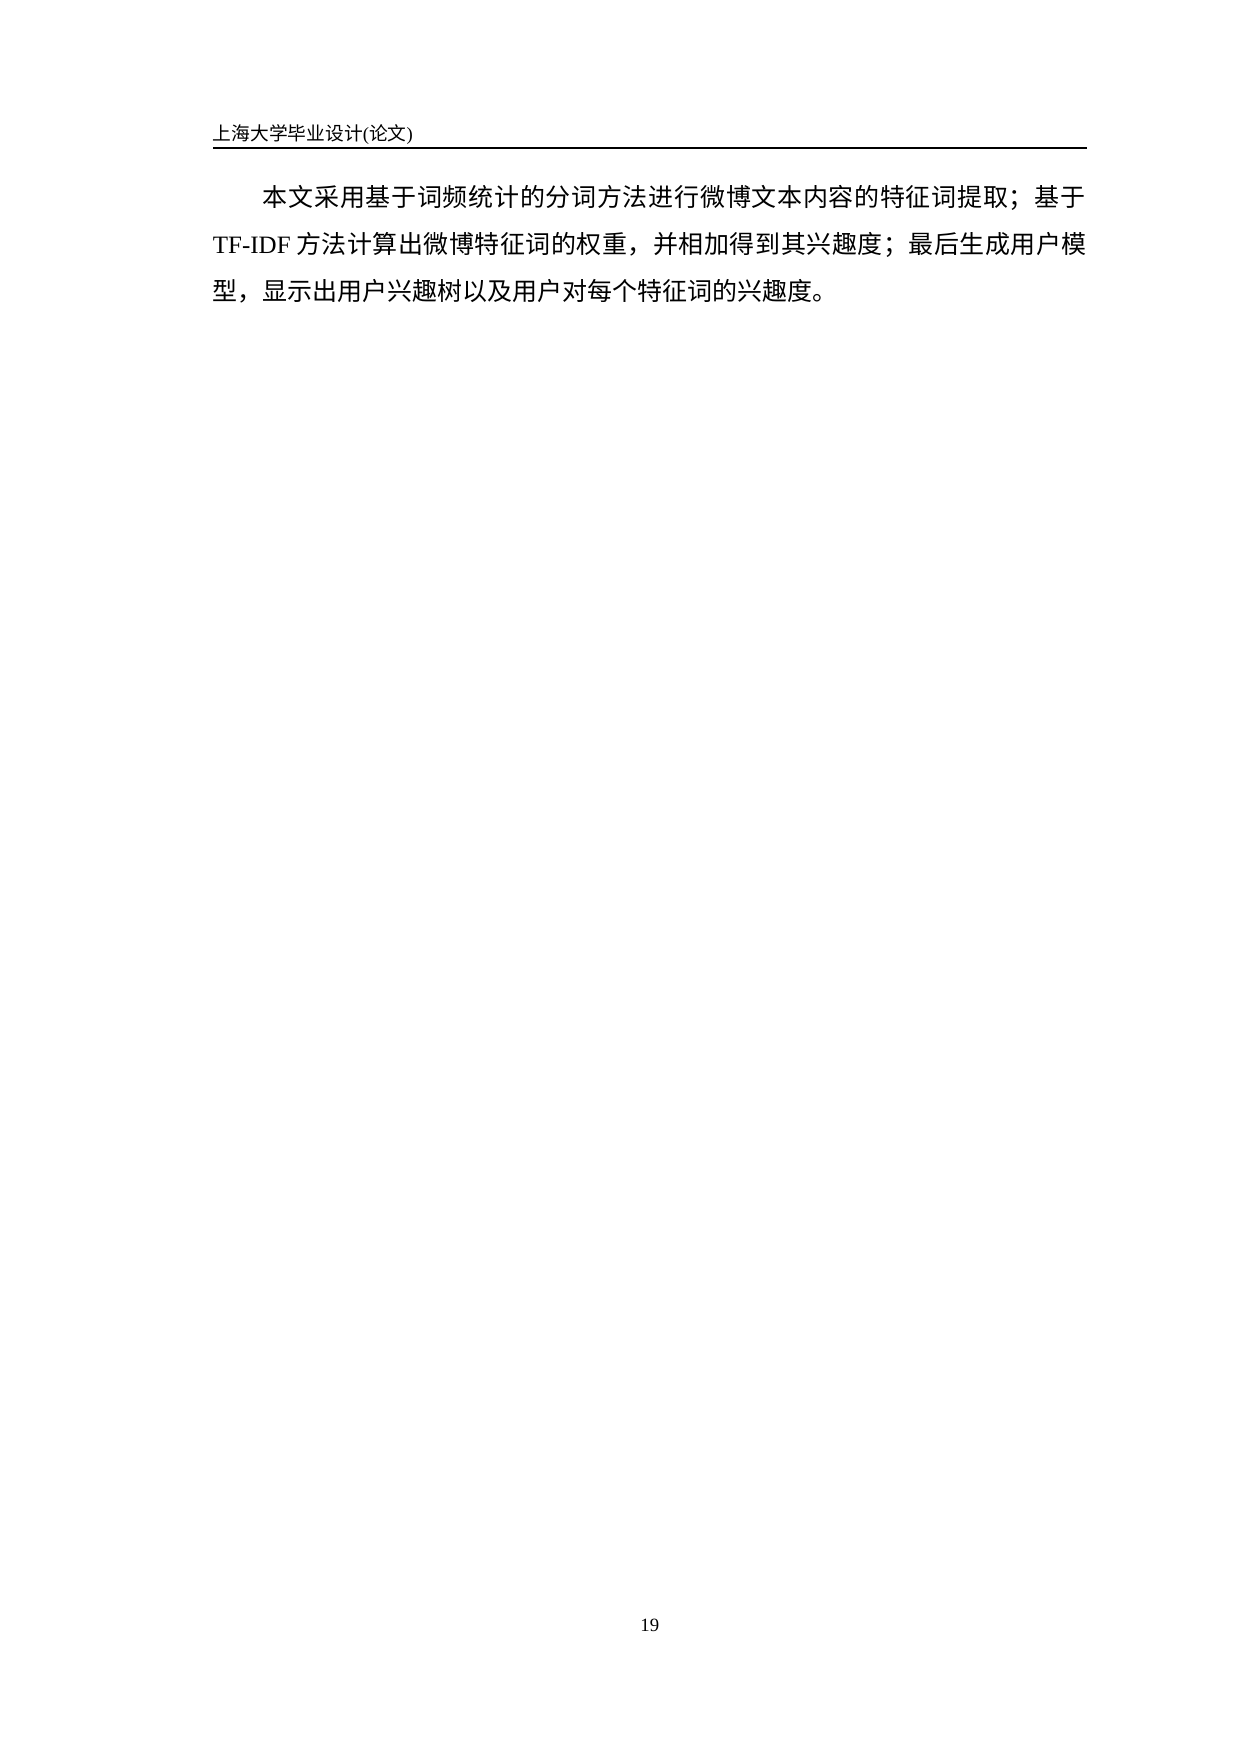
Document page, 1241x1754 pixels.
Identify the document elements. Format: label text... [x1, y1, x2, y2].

text 本文采用基于词频统计的分词方法进行微博文本内容的特征词提取；基于TF-IDF方法计算出微博特征词的权重，并相加得到其兴趣度；最后生成用户模型，显示出用户兴趣树以及用户对每个特征词的兴趣度。 [213, 177, 1087, 308]
